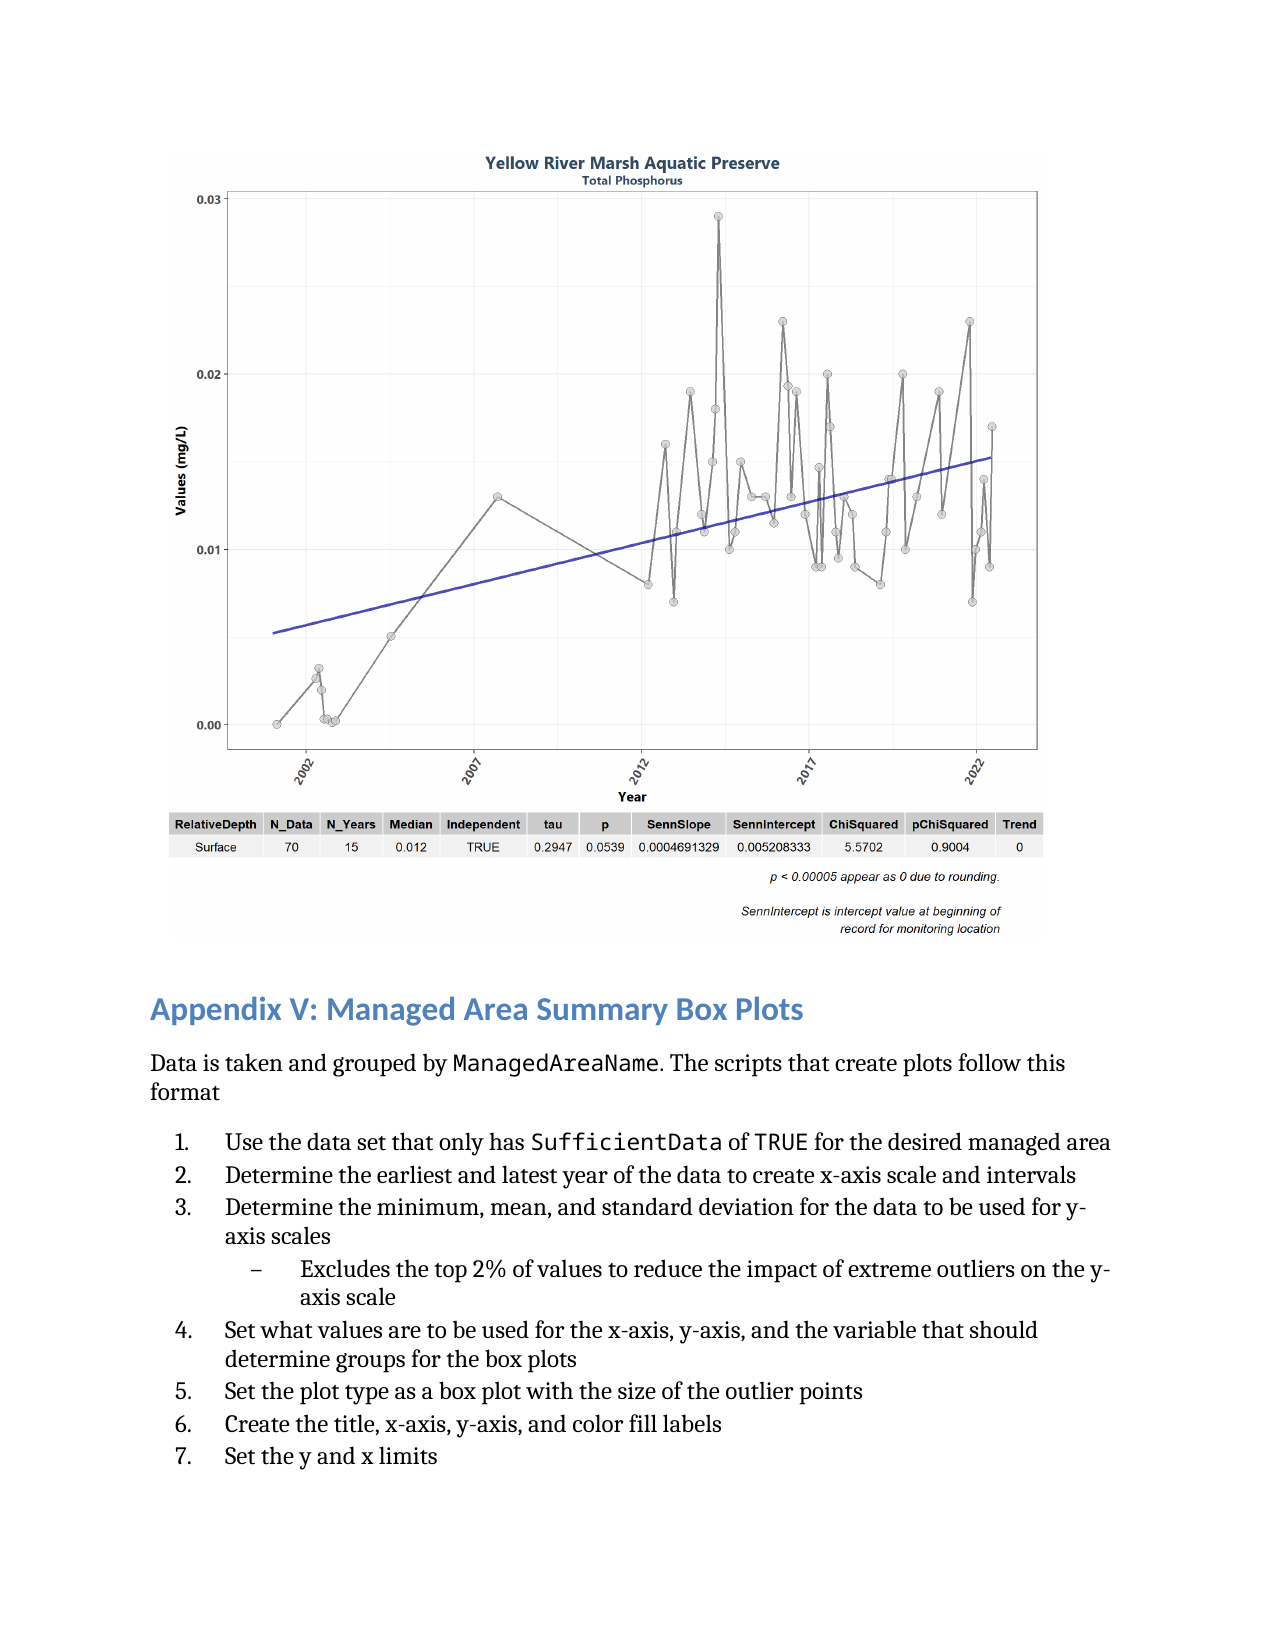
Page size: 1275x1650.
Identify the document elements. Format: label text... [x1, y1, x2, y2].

list Use the data set that only has SufficientData of TRUE for the desired managed area [175, 1126, 1125, 1157]
list Set the plot type as a box plot with the size of the outlier points [175, 1377, 1125, 1406]
list Determine the earliest and latest year of the data to create x-axis scale and intervals [175, 1161, 1125, 1189]
list Excludes the top 2% of values to reduce the impact of extreme outliers on the y-axis scale [250, 1254, 1125, 1312]
list Determine the minimum, mean, and standard deviation for the data to be used for y-axis scales [175, 1193, 1125, 1251]
subtitle Appendix V: Managed Area Summary Box Plots [150, 987, 1125, 1028]
text Data is taken and grouped by ManagedAreaName. The scripts that create plots follow this format [150, 1047, 1125, 1107]
list Set the y and x limits [175, 1442, 1125, 1471]
list Set what values are to be used for the x-axis, y-axis, and the variable that should determine groups for the box plots [175, 1316, 1125, 1373]
list Create the title, x-axis, y-axis, and color fill labels [175, 1409, 1125, 1438]
picture [168, 150, 1044, 938]
